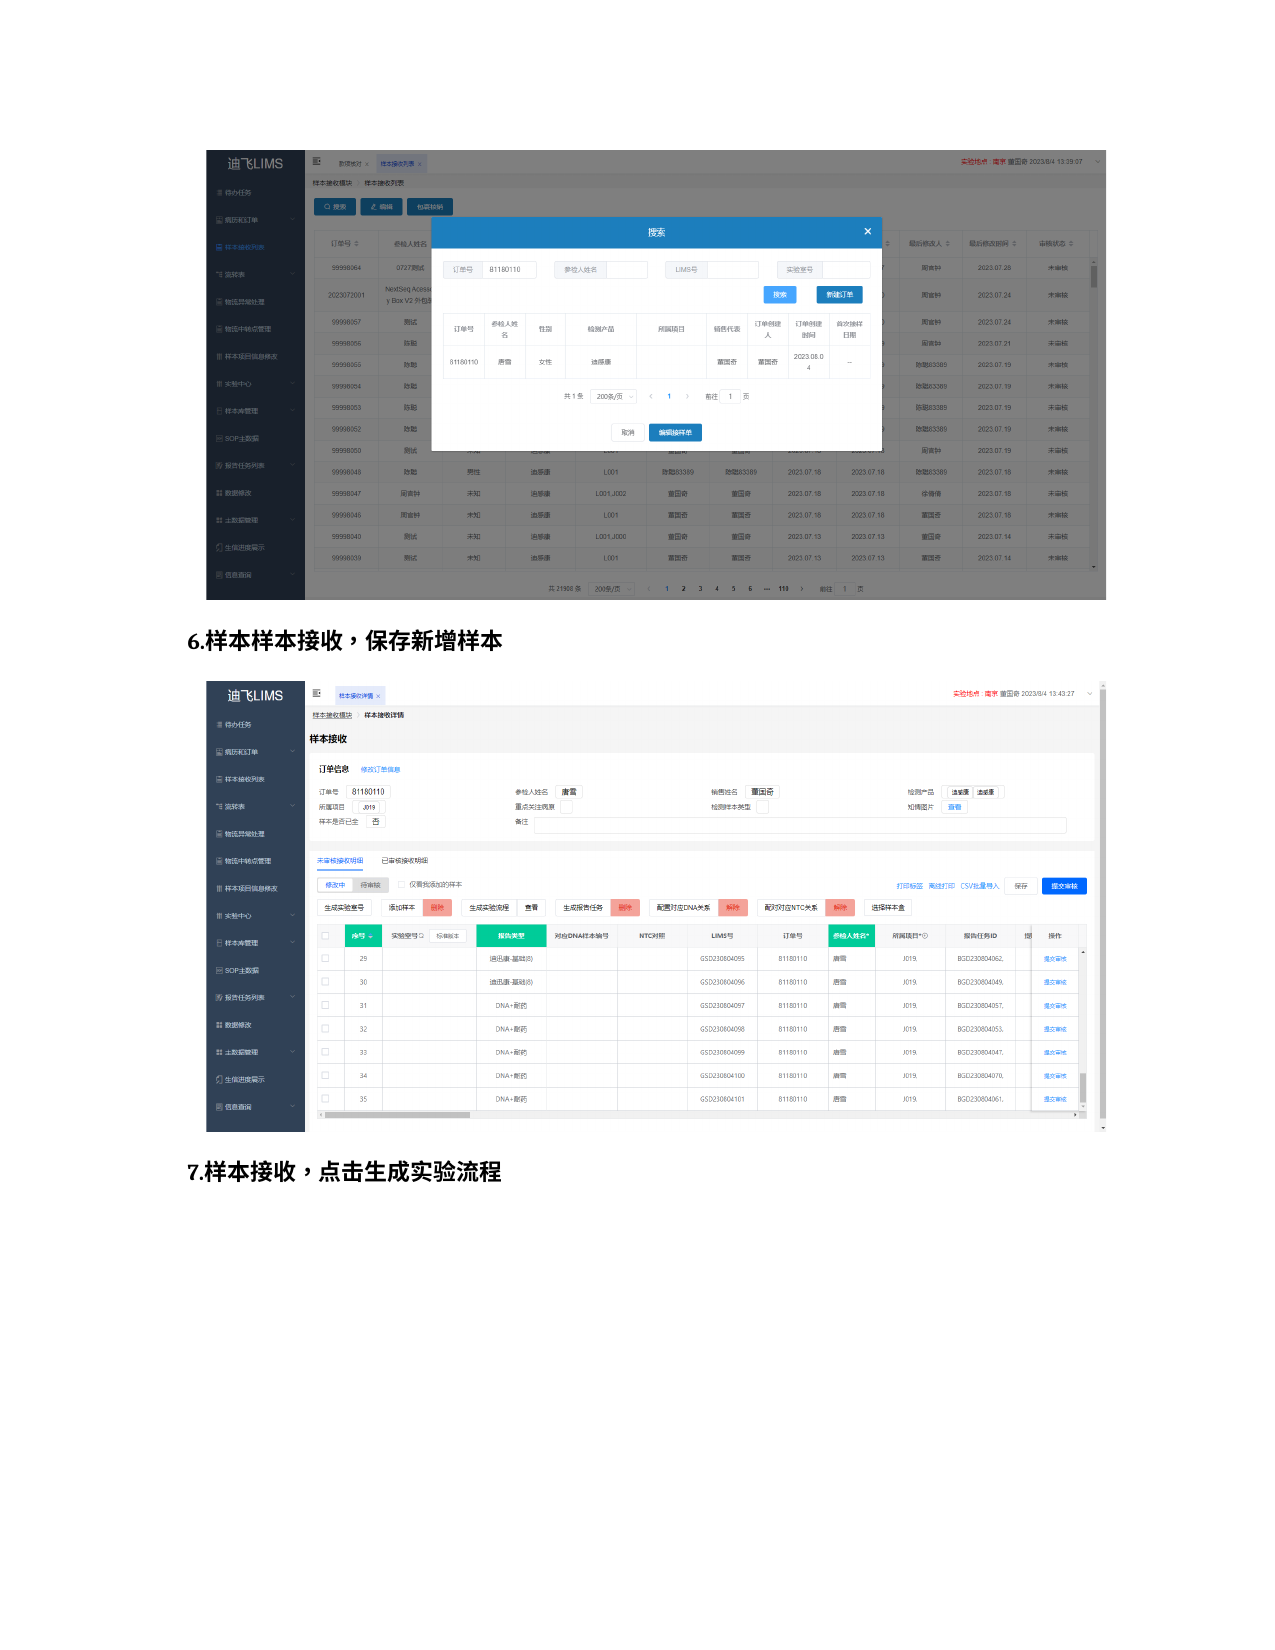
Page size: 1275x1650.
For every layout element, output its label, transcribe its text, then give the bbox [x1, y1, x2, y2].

text 6.样本样本接收，保存新增样本 [187, 625, 1087, 656]
picture [206, 150, 1107, 600]
text 7.样本接收，点击生成实验流程 [187, 1156, 1087, 1187]
picture [206, 681, 1107, 1132]
